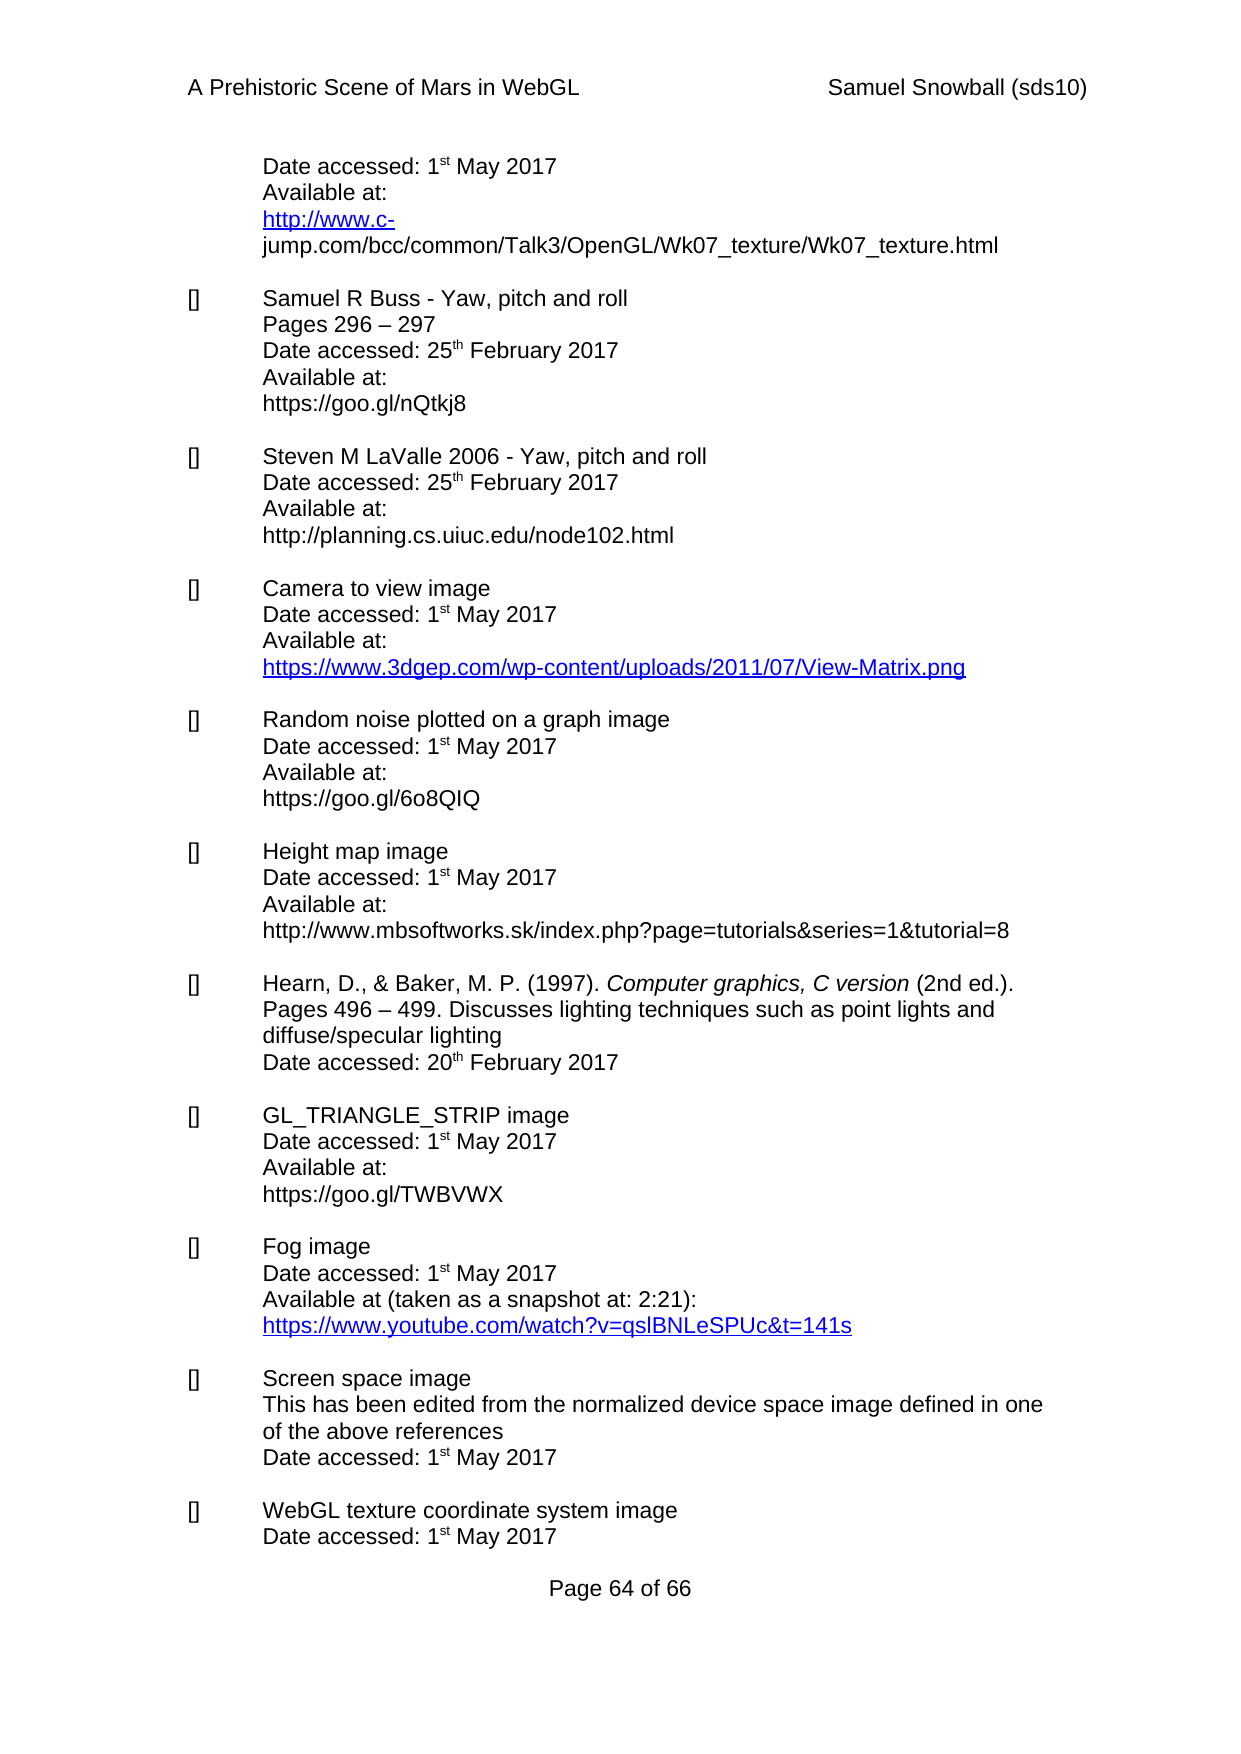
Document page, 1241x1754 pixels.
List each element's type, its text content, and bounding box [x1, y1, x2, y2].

text https://goo.gl/TWBVWX [187, 1181, 1053, 1207]
text Date accessed: 1st May 2017 [187, 1444, 1053, 1471]
text Date accessed: 25th February 2017 [187, 469, 1053, 495]
text Available at: [187, 179, 1053, 206]
text Available at: [187, 759, 1053, 785]
text Available at: [187, 891, 1053, 917]
text [] Random noise plotted on a graph image [187, 706, 1053, 733]
text https://goo.gl/nQtkj8 [187, 390, 1053, 416]
text Available at: [187, 627, 1053, 653]
text [] Fog image [187, 1233, 1053, 1260]
text [] Camera to view image [187, 574, 1053, 601]
text Available at: [187, 1154, 1053, 1181]
text Date accessed: 1st May 2017 [187, 864, 1053, 891]
text Available at: [187, 495, 1053, 522]
text [] Screen space image [187, 1365, 1053, 1391]
text Date accessed: 1st May 2017 [187, 1260, 1053, 1286]
text Date accessed: 1st May 2017 [187, 1523, 1053, 1549]
text [] Height map image [187, 838, 1053, 864]
text http://www.mbsoftworks.sk/index.php?page=tutorials&series=1&tutorial=8 [187, 917, 1053, 943]
text https://goo.gl/6o8QIQ [187, 785, 1053, 812]
text http://planning.cs.uiuc.edu/node102.html [187, 522, 1053, 548]
text Date accessed: 1st May 2017 [187, 1128, 1053, 1154]
text Date accessed: 20th February 2017 [262, 1049, 1053, 1075]
text [] GL_TRIANGLE_STRIP image [187, 1102, 1053, 1128]
text [] Steven M LaValle 2006 - Yaw, pitch and roll [187, 443, 1053, 469]
text https://www.youtube.com/watch?v=qslBNLeSPUc&t=141s [187, 1312, 1053, 1339]
text Date accessed: 1st May 2017 [187, 733, 1053, 759]
text Date accessed: 1st May 2017 [187, 153, 1053, 179]
text [] Samuel R Buss - Yaw, pitch and roll [187, 284, 1053, 311]
text Available at: [187, 364, 1053, 390]
text Pages 296 – 297 [187, 311, 1053, 337]
text This has been edited from the normalized device space image defined in one of the above references [187, 1391, 1053, 1444]
text https://www.3dgep.com/wp-content/uploads/2011/07/View-Matrix.png [187, 653, 1053, 680]
text [] WebGL texture coordinate system image [187, 1497, 1053, 1523]
text [] Hearn, D., & Baker, M. P. (1997). Computer graphics, C version (2nd ed.). Pages 496 – 499. Discusses lighting techniques such as point lights and diffuse/specular lighting [187, 970, 1053, 1049]
text Date accessed: 1st May 2017 [187, 601, 1053, 627]
text Date accessed: 25th February 2017 [187, 337, 1053, 364]
text http://www.c- jump.com/bcc/common/Talk3/OpenGL/Wk07_texture/Wk07_texture.html [187, 206, 1053, 258]
text Available at (taken as a snapshot at: 2:21): [187, 1286, 1053, 1312]
